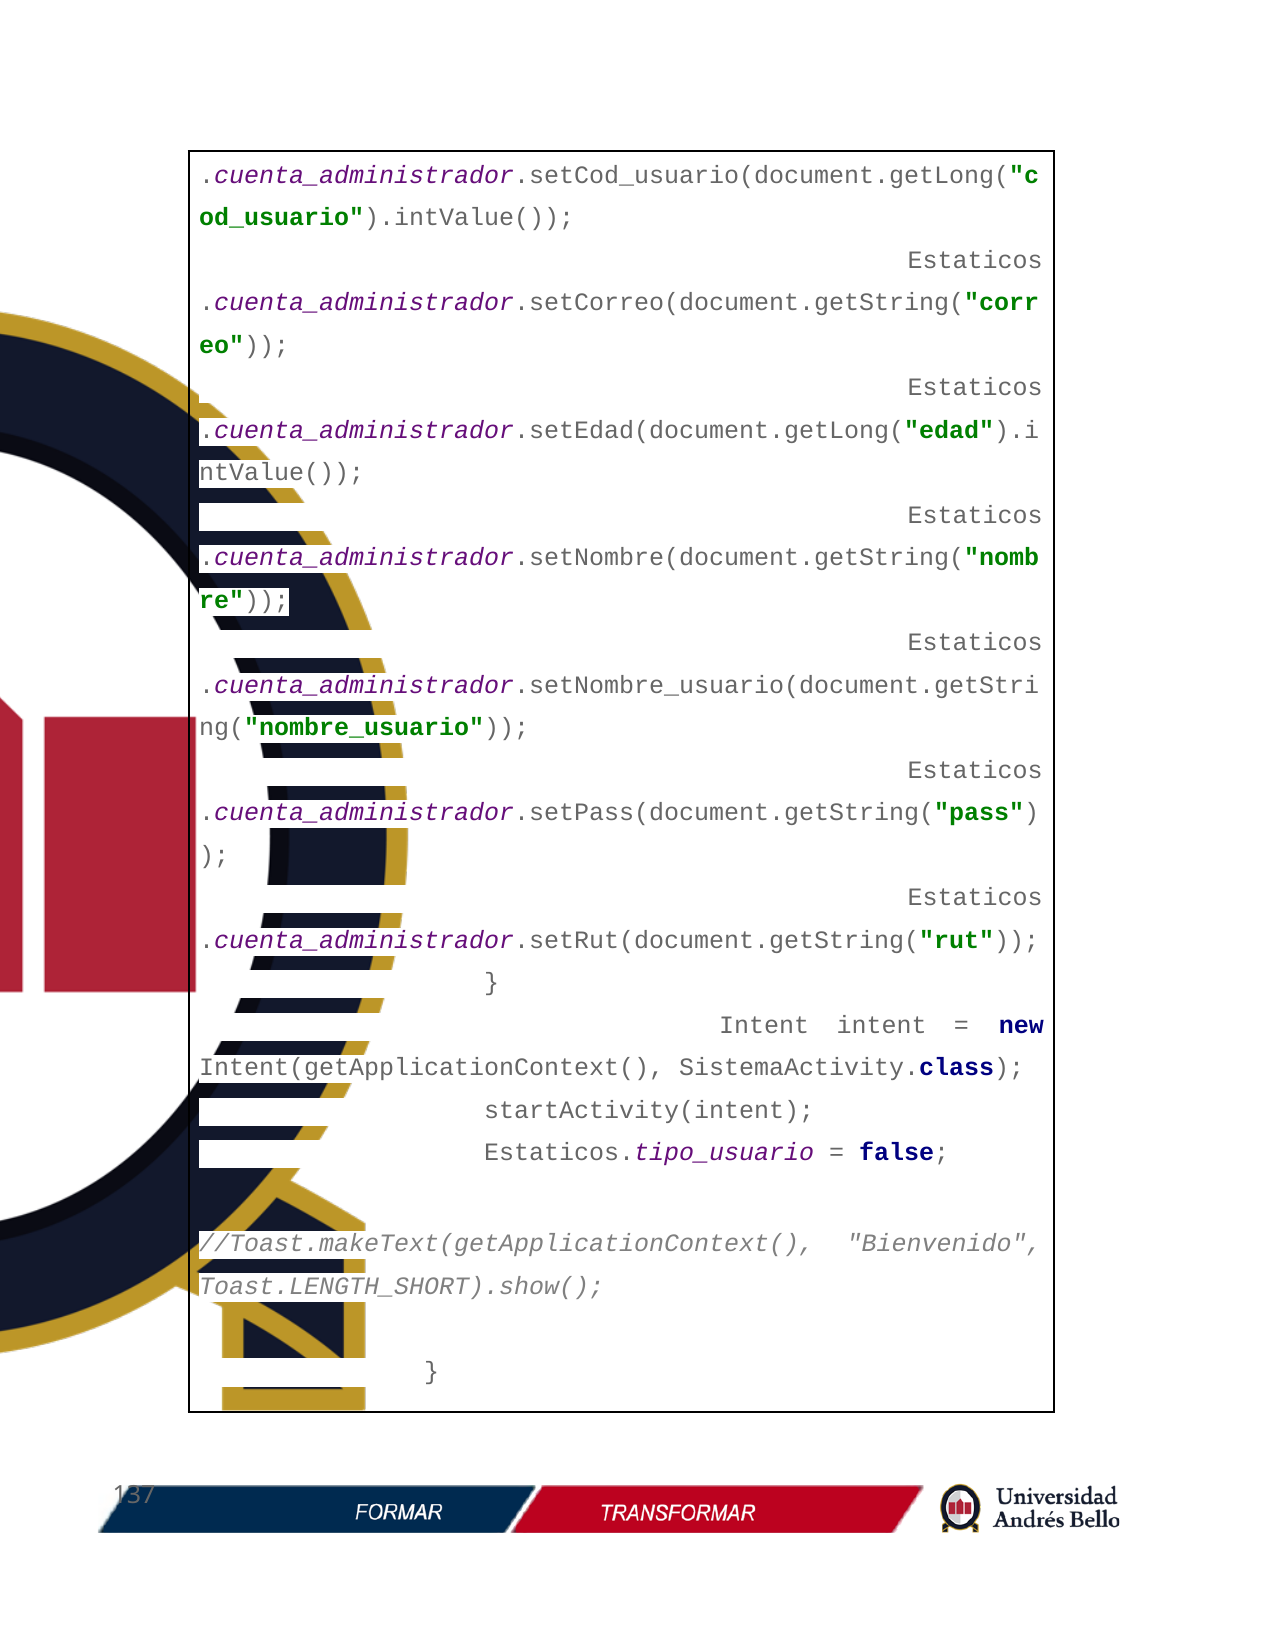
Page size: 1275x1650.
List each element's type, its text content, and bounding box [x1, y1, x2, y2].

picture [97, 1483, 1120, 1533]
picture [0, 299, 422, 1423]
